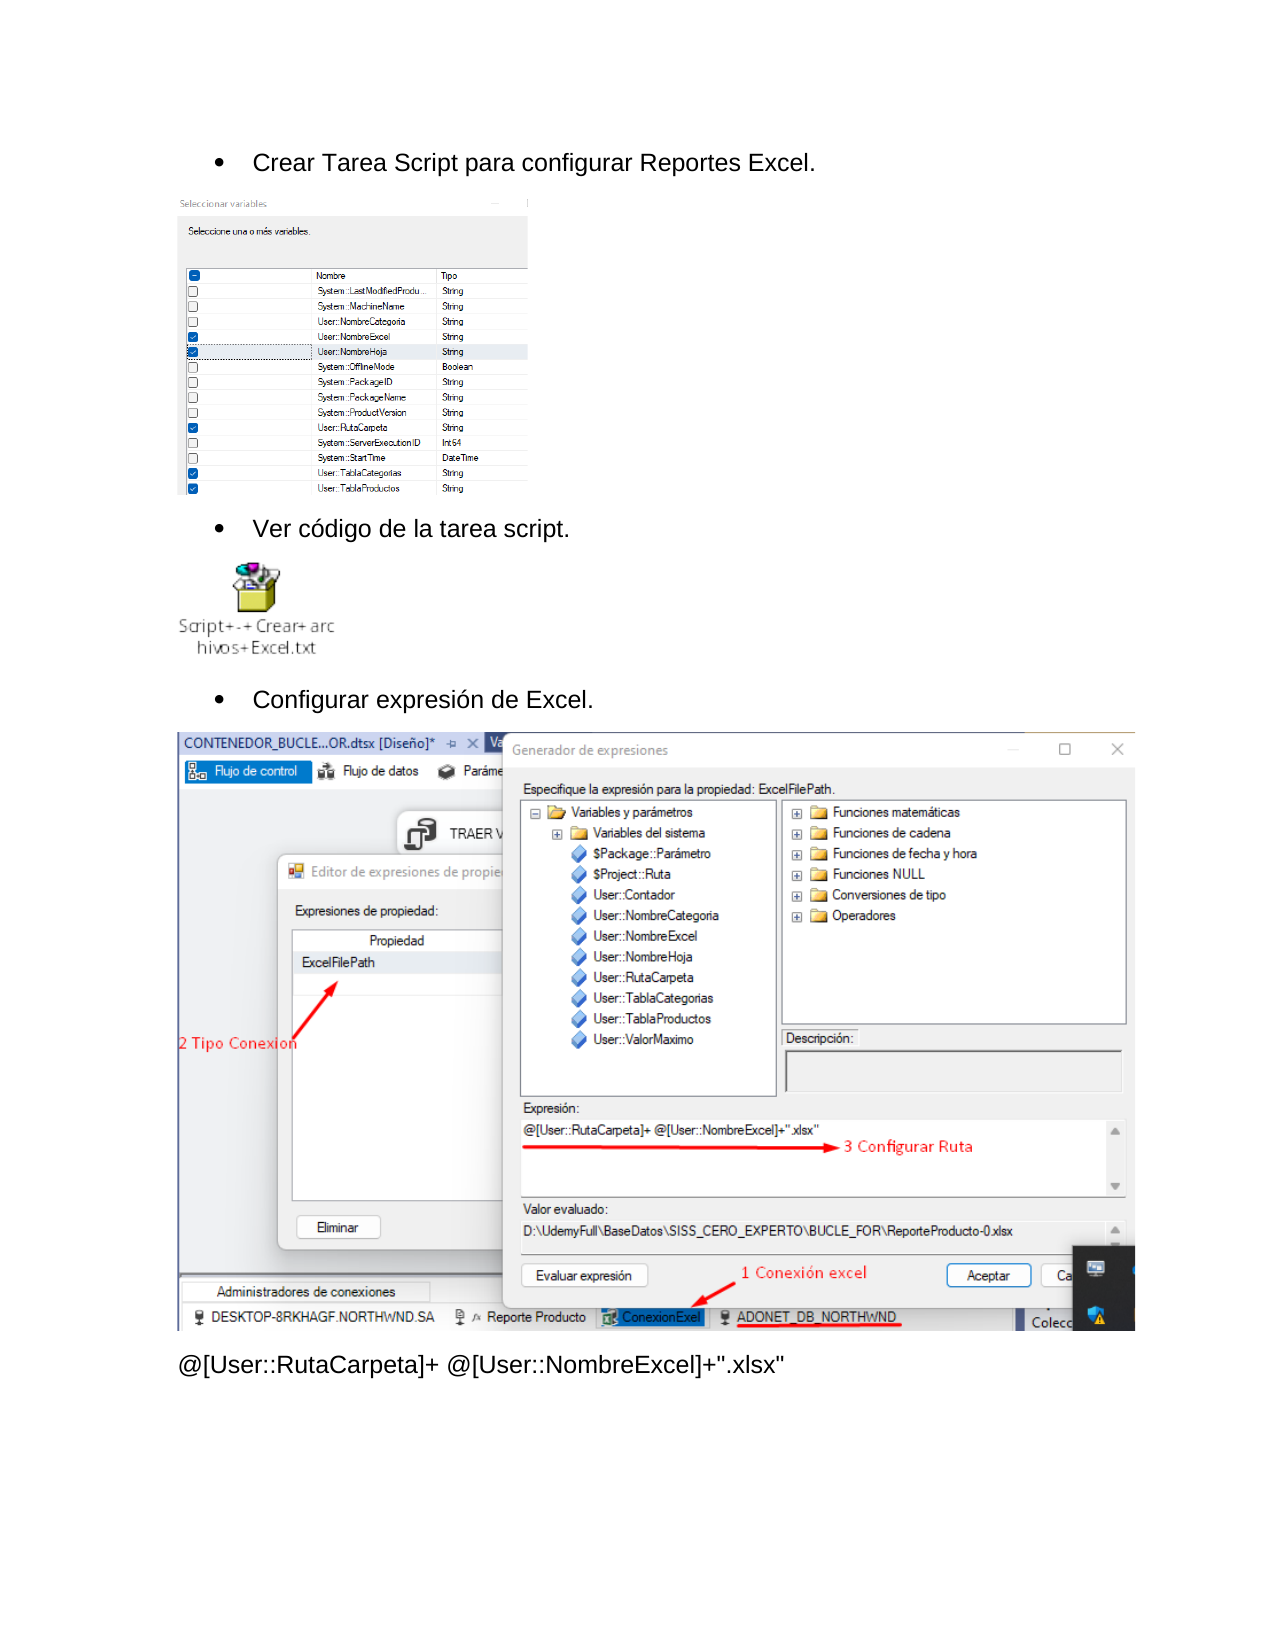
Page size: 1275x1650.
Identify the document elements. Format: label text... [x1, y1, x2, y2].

list Ver código de la tarea script. [215, 514, 1098, 543]
text @[User::RutaCarpeta]+ @[User::NombreExcel]+".xlsx" [177, 1350, 1098, 1378]
list Crear Tarea Script para configurar Reportes Excel. [215, 148, 1098, 176]
picture [177, 195, 528, 495]
picture [177, 732, 1136, 1331]
list Configurar expresión de Excel. [215, 685, 1098, 714]
